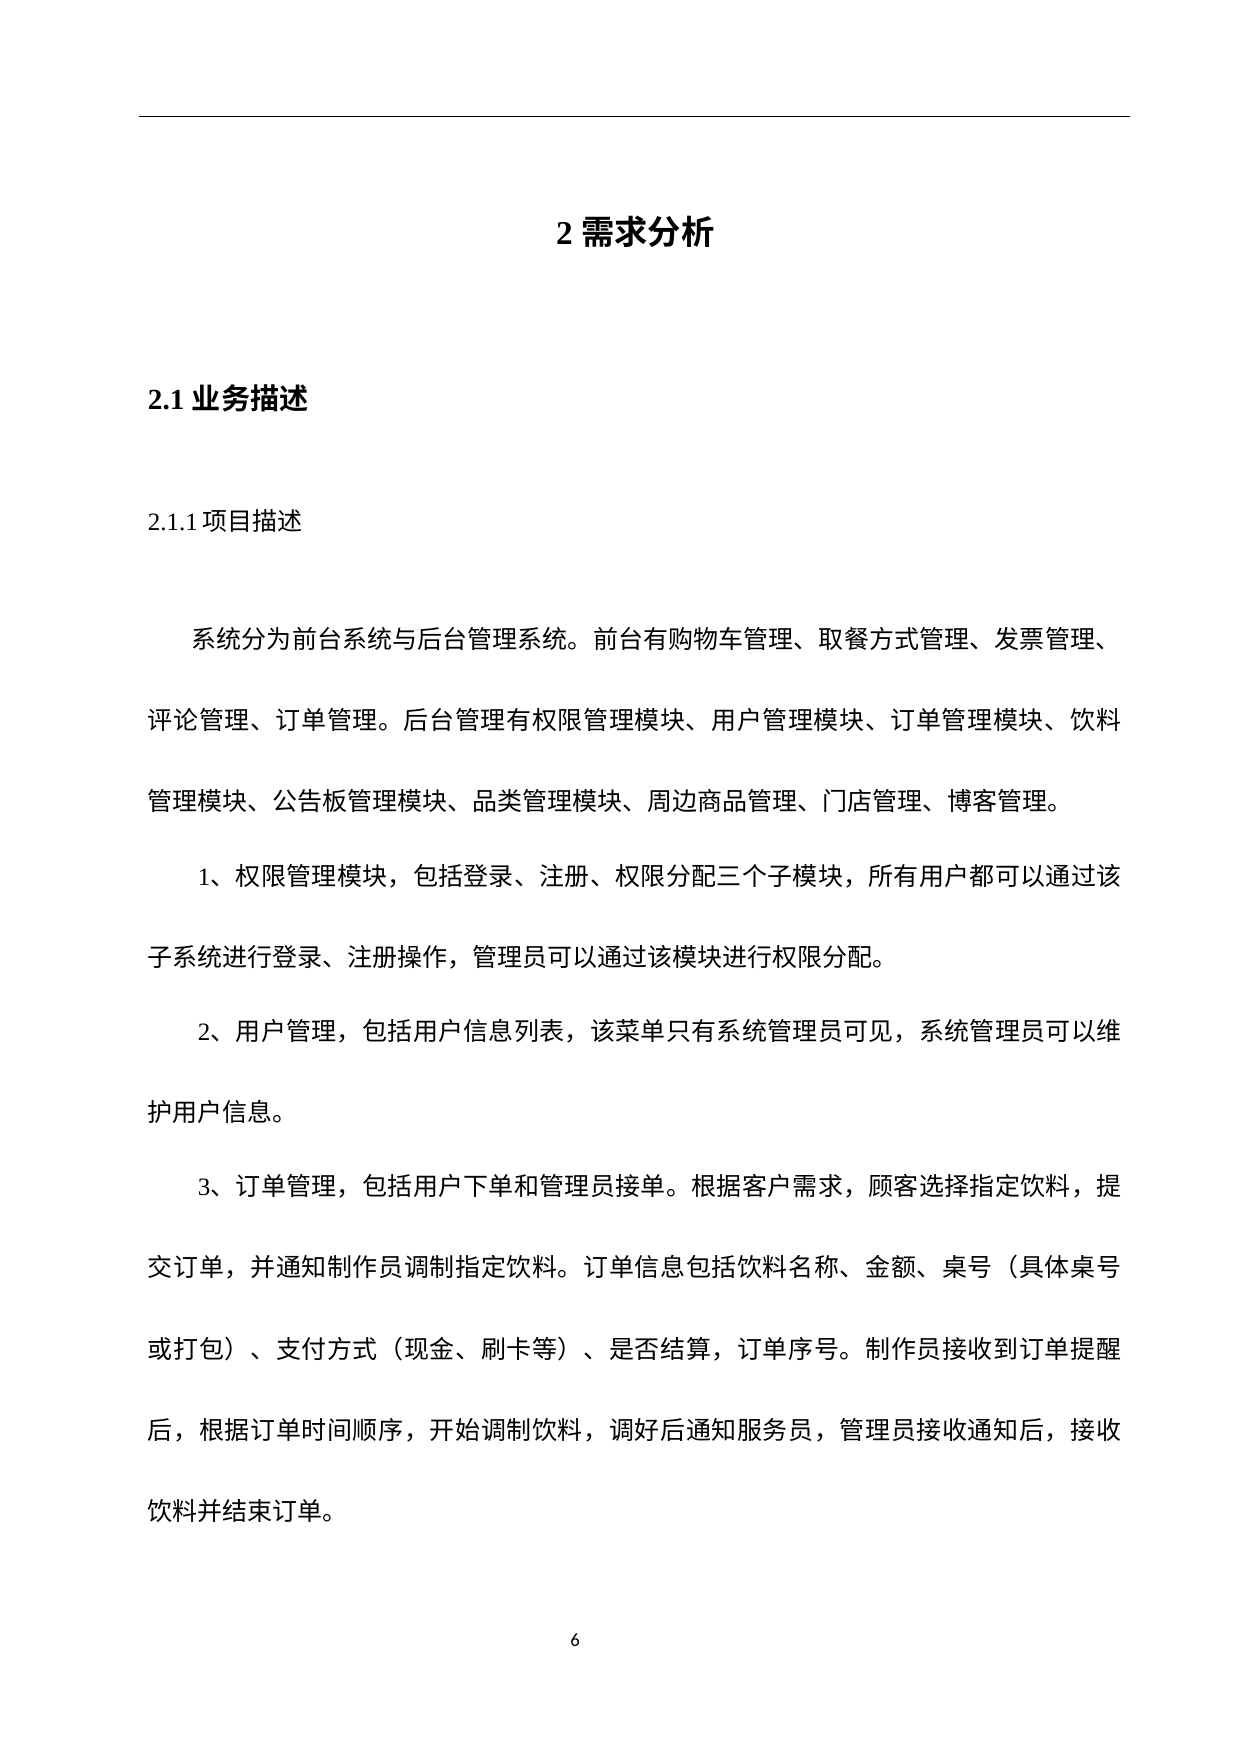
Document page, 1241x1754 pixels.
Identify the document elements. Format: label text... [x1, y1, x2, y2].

text 3、订单管理，包括用户下单和管理员接单。根据客户需求，顾客选择指定饮料，提交订单，并通知制作员调制指定饮料。订单信息包括饮料名称、金额、桌号（具体桌号或打包）、支付方式（现金、刷卡等）、是否结算，订单序号。制作员接收到订单提醒后，根据订单时间顺序，开始调制饮料，调好后通知服务员，管理员接收通知后，接收饮料并结束订单。 [148, 1152, 1122, 1542]
subtitle 2.1 业务描述 [148, 364, 1122, 429]
subtitle 2.1.1项目描述 [148, 487, 1122, 552]
subtitle 2 需求分析 [148, 197, 1122, 262]
text 2、用户管理，包括用户信息列表，该菜单只有系统管理员可见，系统管理员可以维护用户信息。 [148, 997, 1122, 1143]
text 系统分为前台系统与后台管理系统。前台有购物车管理、取餐方式管理、发票管理、评论管理、订单管理。后台管理有权限管理模块、用户管理模块、订单管理模块、饮料管理模块、公告板管理模块、品类管理模块、周边商品管理、门店管理、博客管理。 [148, 605, 1122, 832]
text 1、权限管理模块，包括登录、注册、权限分配三个子模块，所有用户都可以通过该子系统进行登录、注册操作，管理员可以通过该模块进行权限分配。 [148, 842, 1122, 988]
